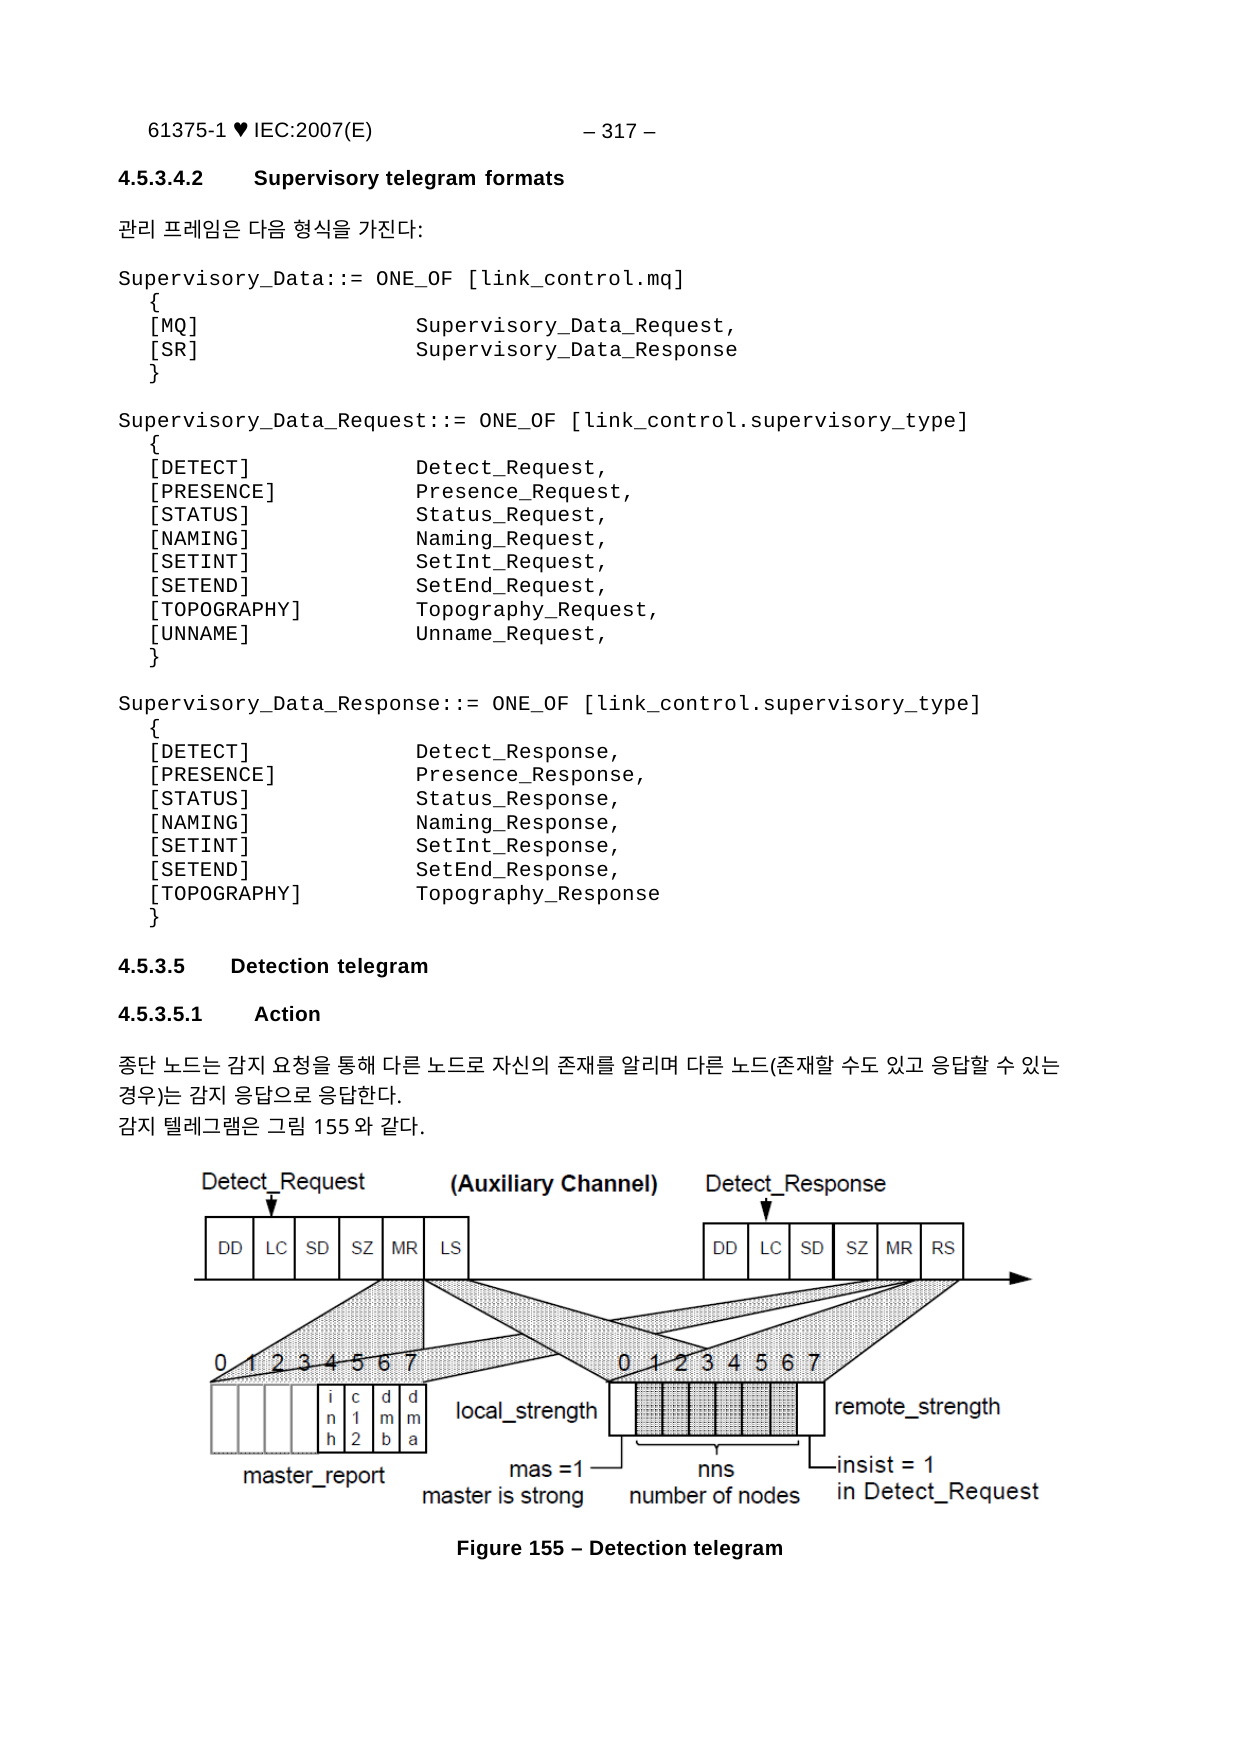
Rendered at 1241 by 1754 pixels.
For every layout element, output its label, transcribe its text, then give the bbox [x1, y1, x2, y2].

picture [103, 1164, 1137, 1512]
text { [118, 291, 1063, 315]
text Supervisory_Data_Request::= ONE_OF [link_control.supervisory_type] [118, 410, 1063, 433]
text [MQ] Supervisory_Data_Request, [118, 315, 1063, 339]
text [SETINT] SetInt_Request, [118, 552, 1063, 575]
text } [118, 906, 1063, 930]
text Supervisory_Data::= ONE_OF [link_control.mq] [118, 268, 1063, 291]
text { [118, 717, 1063, 741]
text [STATUS] Status_Response, [118, 788, 1063, 812]
text Figure 155 – Detection telegram [103, 1536, 1137, 1559]
text 종단 노드는 감지 요청을 통해 다른 노드로 자신의 존재를 알리며 다른 노드(존재할 수도 있고 응답할 수 있는 경우)는 감지 응답으로 응답한다. [118, 1049, 1063, 1110]
text [TOPOGRAPHY] Topography_Request, [118, 599, 1063, 622]
text [SETEND] SetEnd_Request, [118, 575, 1063, 599]
text [SR] Supervisory_Data_Response [118, 339, 1063, 362]
text [UNNAME] Unname_Request, [118, 622, 1063, 646]
text [STATUS] Status_Request, [118, 504, 1063, 528]
text [NAMING] Naming_Response, [118, 812, 1063, 835]
text { [118, 433, 1063, 457]
text 감지 텔레그램은 그림 155와 같다. [118, 1110, 1063, 1140]
text [DETECT] Detect_Request, [118, 457, 1063, 481]
subtitle Supervisory telegram formats [118, 166, 1063, 189]
text [SETINT] SetInt_Response, [118, 835, 1063, 859]
text [PRESENCE] Presence_Request, [118, 481, 1063, 504]
text } [118, 646, 1063, 670]
text [SETEND] SetEnd_Response, [118, 859, 1063, 883]
text } [118, 362, 1063, 386]
text Supervisory_Data_Response::= ONE_OF [link_control.supervisory_type] [118, 693, 1063, 717]
text 관리 프레임은 다음 형식을 가진다: [118, 213, 1063, 244]
subtitle Detection telegram [118, 953, 1063, 977]
text [DETECT] Detect_Response, [118, 741, 1063, 764]
text [NAMING] Naming_Request, [118, 528, 1063, 552]
text [PRESENCE] Presence_Response, [118, 764, 1063, 788]
subtitle Action [118, 1001, 1137, 1025]
text [TOPOGRAPHY] Topography_Response [118, 883, 1063, 906]
